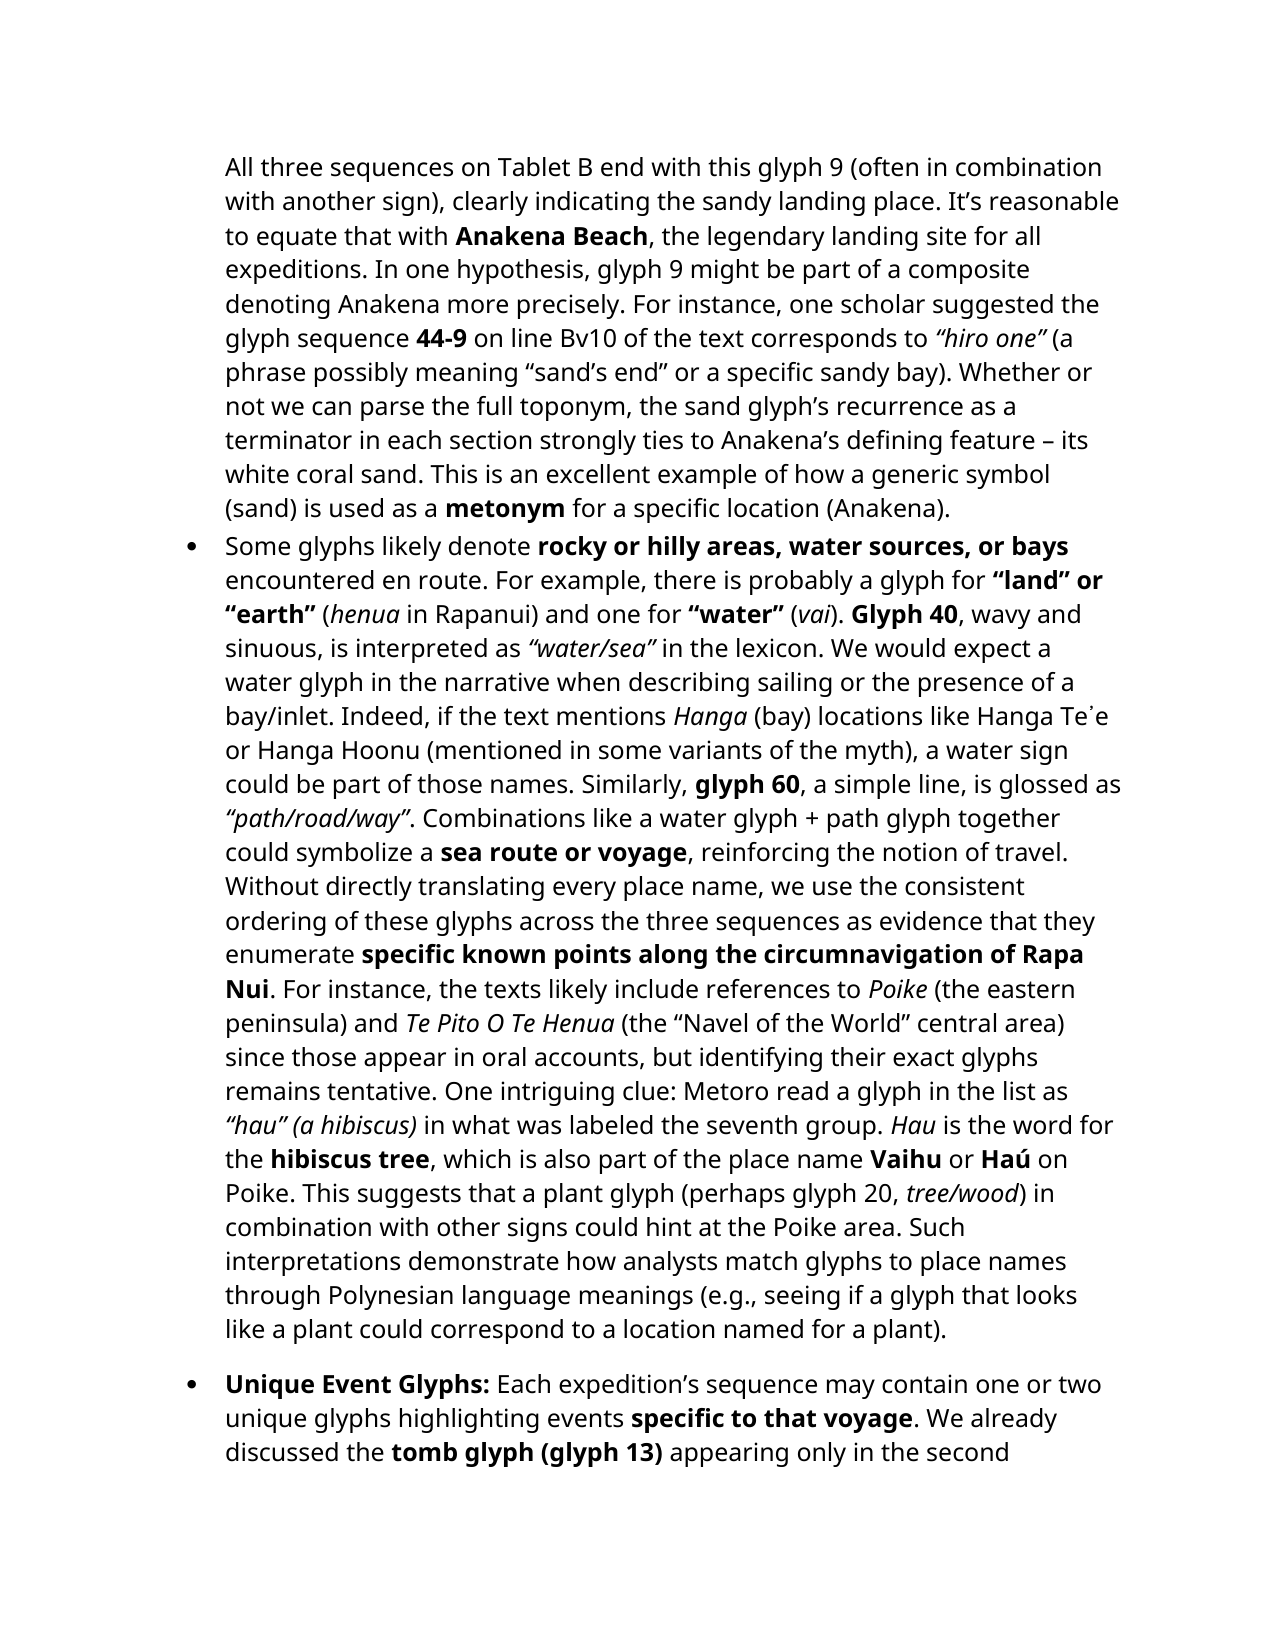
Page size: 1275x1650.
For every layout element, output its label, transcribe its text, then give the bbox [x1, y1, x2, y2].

list Some glyphs likely denote rocky or hilly areas, water sources, or bays encountered en route. For example, there is probably a glyph for “land” or “earth” (henua in Rapanui) and one for “water” (vai). Glyph 40, wavy and sinuous, is interpreted as “water/sea” in the lexicon. We would expect a water glyph in the narrative when describing sailing or the presence of a bay/inlet. Indeed, if the text mentions Hanga (bay) locations like Hanga Te᾽e or Hanga Hoonu (mentioned in some variants of the myth), a water sign could be part of those names. Similarly, glyph 60, a simple line, is glossed as “path/road/way”. Combinations like a water glyph + path glyph together could symbolize a sea route or voyage, reinforcing the notion of travel. Without directly translating every place name, we use the consistent ordering of these glyphs across the three sequences as evidence that they enumerate specific known points along the circumnavigation of Rapa Nui. For instance, the texts likely include references to Poike (the eastern peninsula) and Te Pito O Te Henua (the “Navel of the World” central area) since those appear in oral accounts, but identifying their exact glyphs remains tentative. One intriguing clue: Metoro read a glyph in the list as “hau” (a hibiscus) in what was labeled the seventh group. Hau is the word for the hibiscus tree, which is also part of the place name Vaihu or Haú on Poike. This suggests that a plant glyph (perhaps glyph 20, tree/wood) in combination with other signs could hint at the Poike area. Such interpretations demonstrate how analysts match glyphs to place names through Polynesian language meanings (e.g., seeing if a glyph that looks like a plant could correspond to a location named for a plant). [187, 528, 1125, 1346]
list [187, 150, 1125, 525]
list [187, 1367, 1125, 1469]
